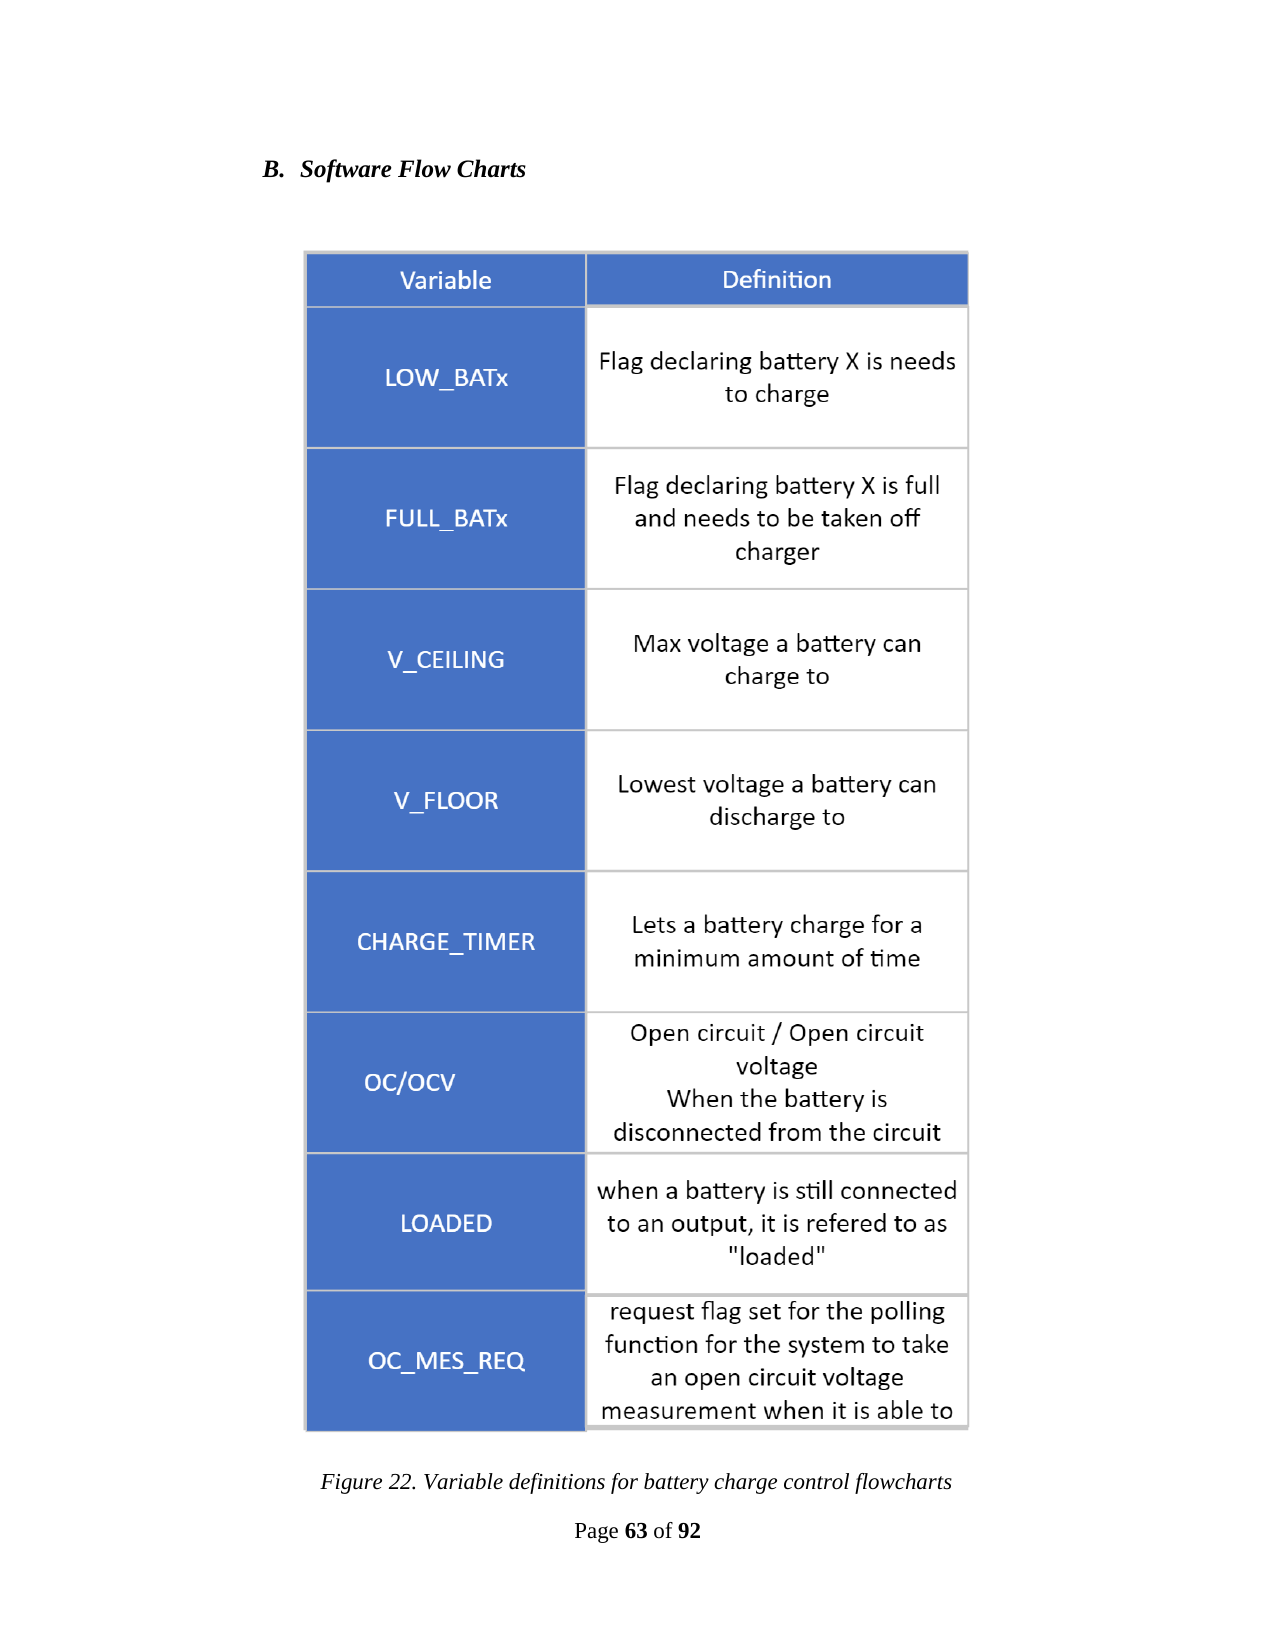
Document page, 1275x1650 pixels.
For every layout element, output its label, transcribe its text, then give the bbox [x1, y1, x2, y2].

subtitle Software Flow Charts [262, 154, 1125, 183]
picture [296, 244, 979, 1438]
text Figure 22. Variable definitions for battery charge control flowcharts [150, 1468, 1125, 1494]
